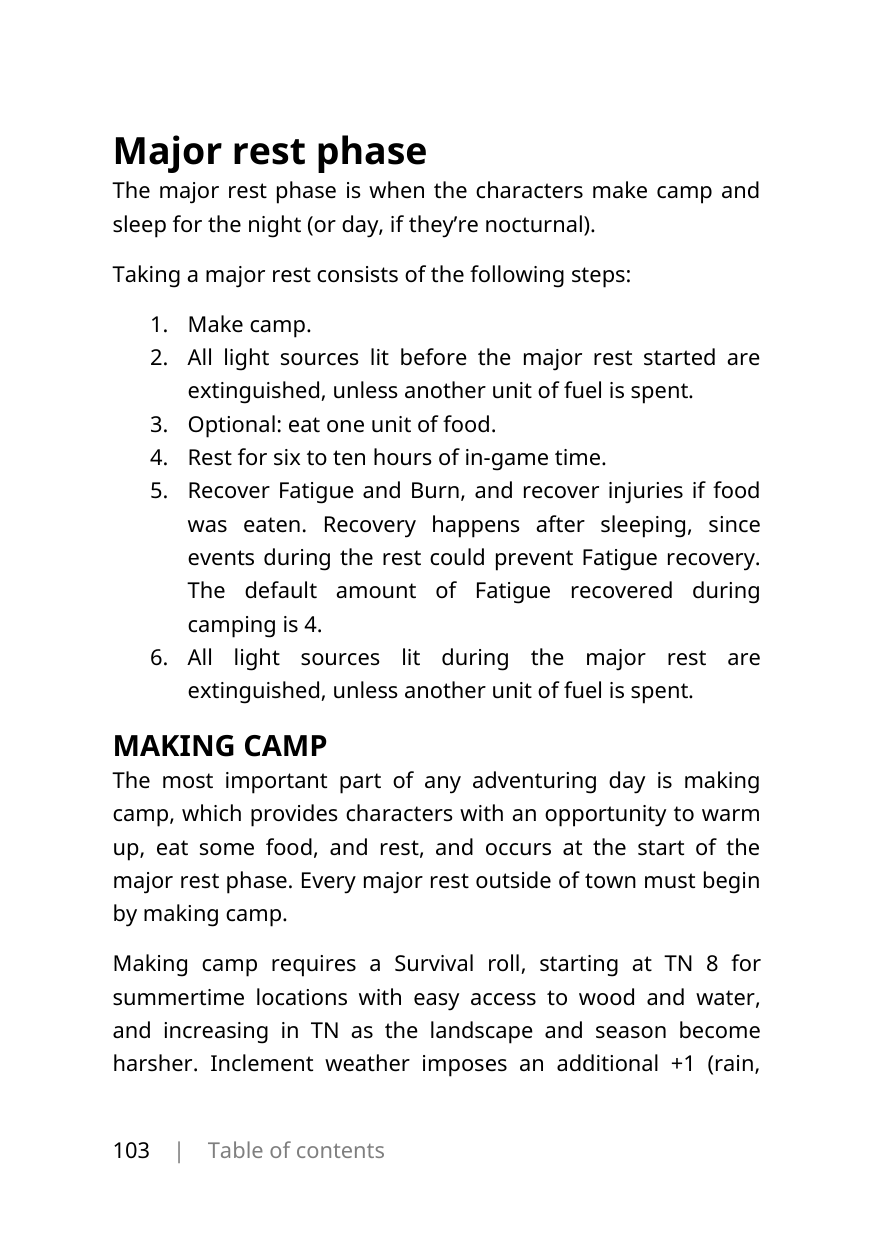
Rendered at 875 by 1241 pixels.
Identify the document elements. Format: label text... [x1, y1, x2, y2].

text The most important part of any adventuring day is making camp, which provides characters with an opportunity to warm up, eat some food, and rest, and occurs at the start of the major rest phase. Every major rest outside of town must begin by making camp. [112, 765, 762, 928]
subtitle Making camp [112, 725, 762, 765]
list All light sources lit before the major rest started are extinguished, unless another unit of fuel is spent. [150, 342, 762, 405]
list Make camp. [150, 309, 762, 338]
text Taking a major rest consists of the following steps: [112, 259, 762, 288]
list Rest for six to ten hours of in-game time. [150, 442, 762, 472]
subtitle Major rest phase [112, 124, 762, 175]
list Recover Fatigue and Burn, and recover injuries if food was eaten. Recovery happens after sleeping, since events during the rest could prevent Fatigue recovery. The default amount of Fatigue recovered during camping is 4. [150, 475, 762, 638]
list Optional: eat one unit of food. [150, 409, 762, 438]
text The major rest phase is when the characters make camp and sleep for the night (or day, if they’re nocturnal). [112, 175, 762, 238]
list All light sources lit during the major rest are extinguished, unless another unit of fuel is spent. [150, 642, 762, 705]
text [112, 948, 762, 1078]
